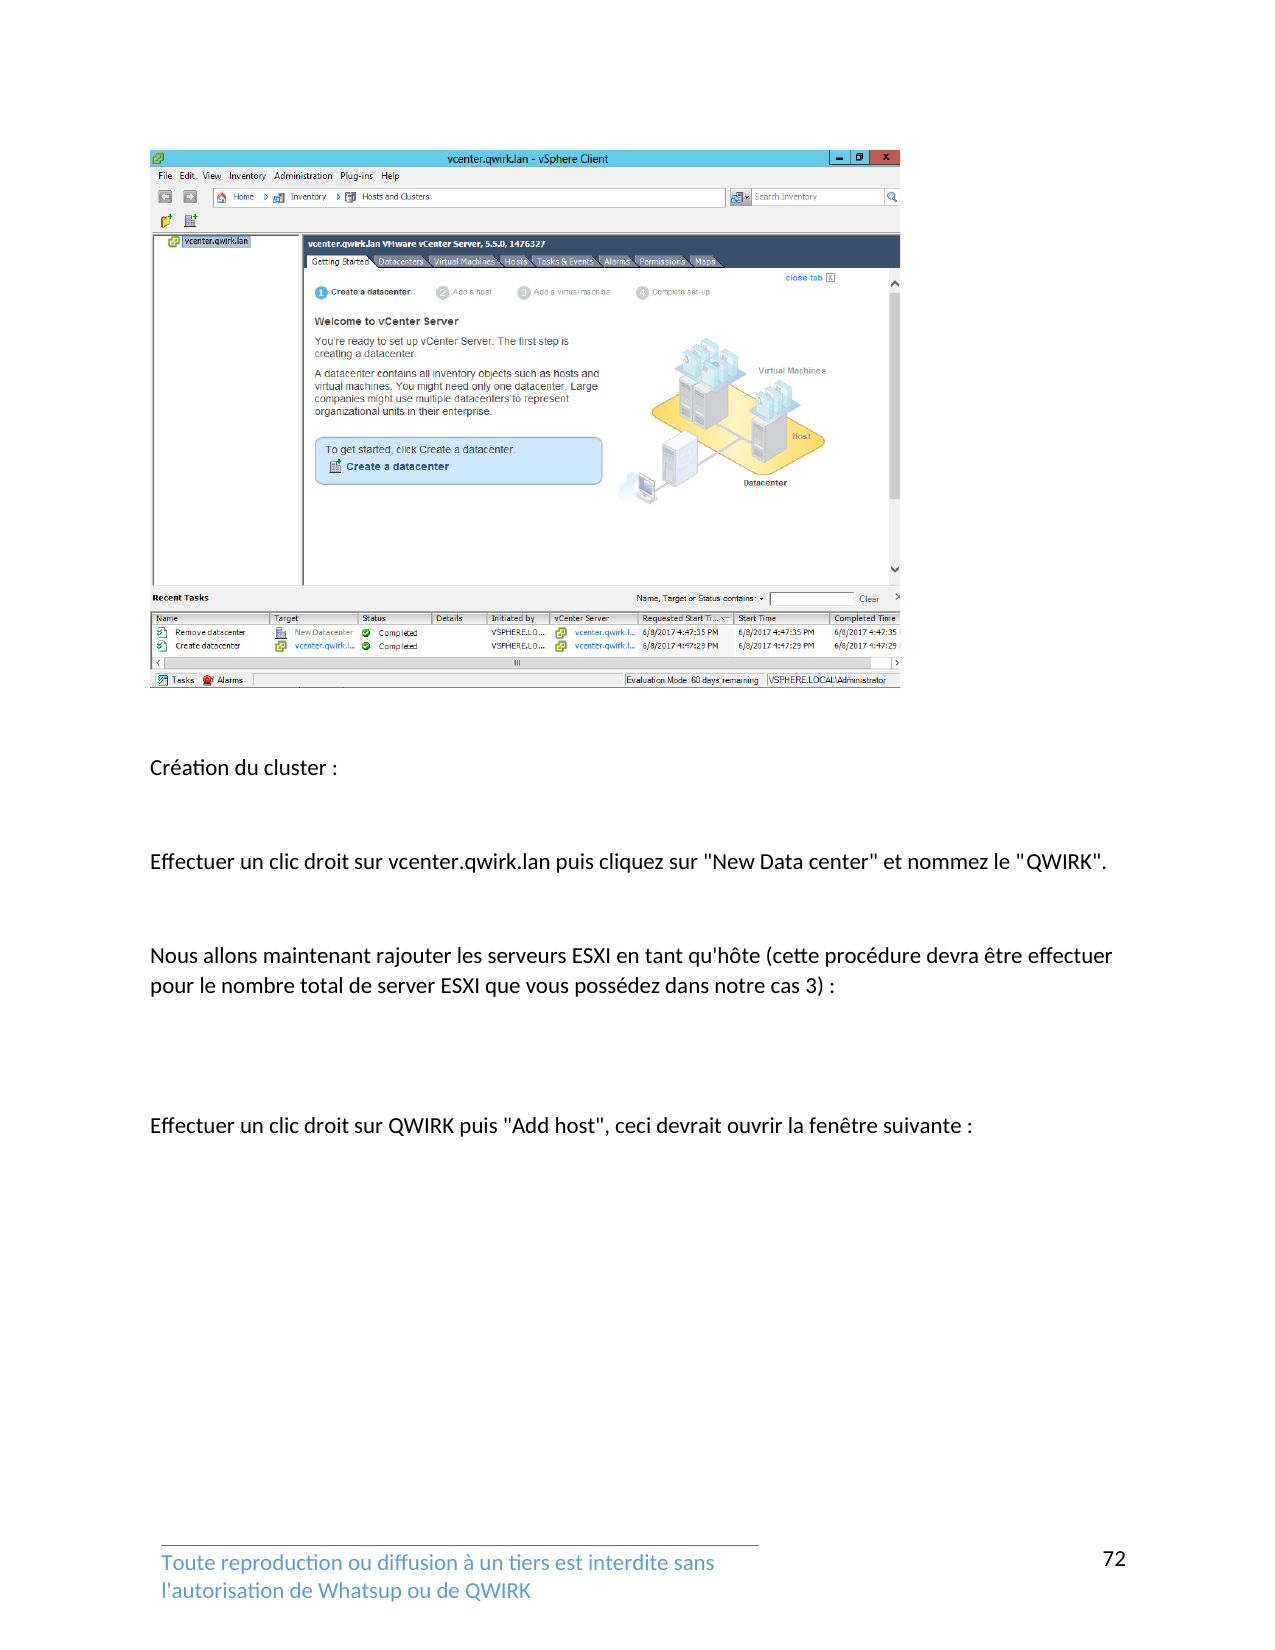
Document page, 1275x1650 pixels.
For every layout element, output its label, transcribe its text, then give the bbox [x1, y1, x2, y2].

text Nous allons maintenant rajouter les serveurs ESXI en tant qu'hôte (cette procédure devra être effectuer pour le nombre total de server ESXI que vous possédez dans notre cas 3) : [150, 941, 1125, 999]
text Effectuer un clic droit sur QWIRK puis "Add host", ceci devrait ouvrir la fenêtre suivante : [150, 1112, 1125, 1139]
text Effectuer un clic droit sur vcenter.qwirk.lan puis cliquez sur "New Data center" et nommez le "QWIRK". [150, 847, 1125, 875]
text Création du cluster : [150, 753, 1125, 781]
picture [150, 150, 901, 688]
